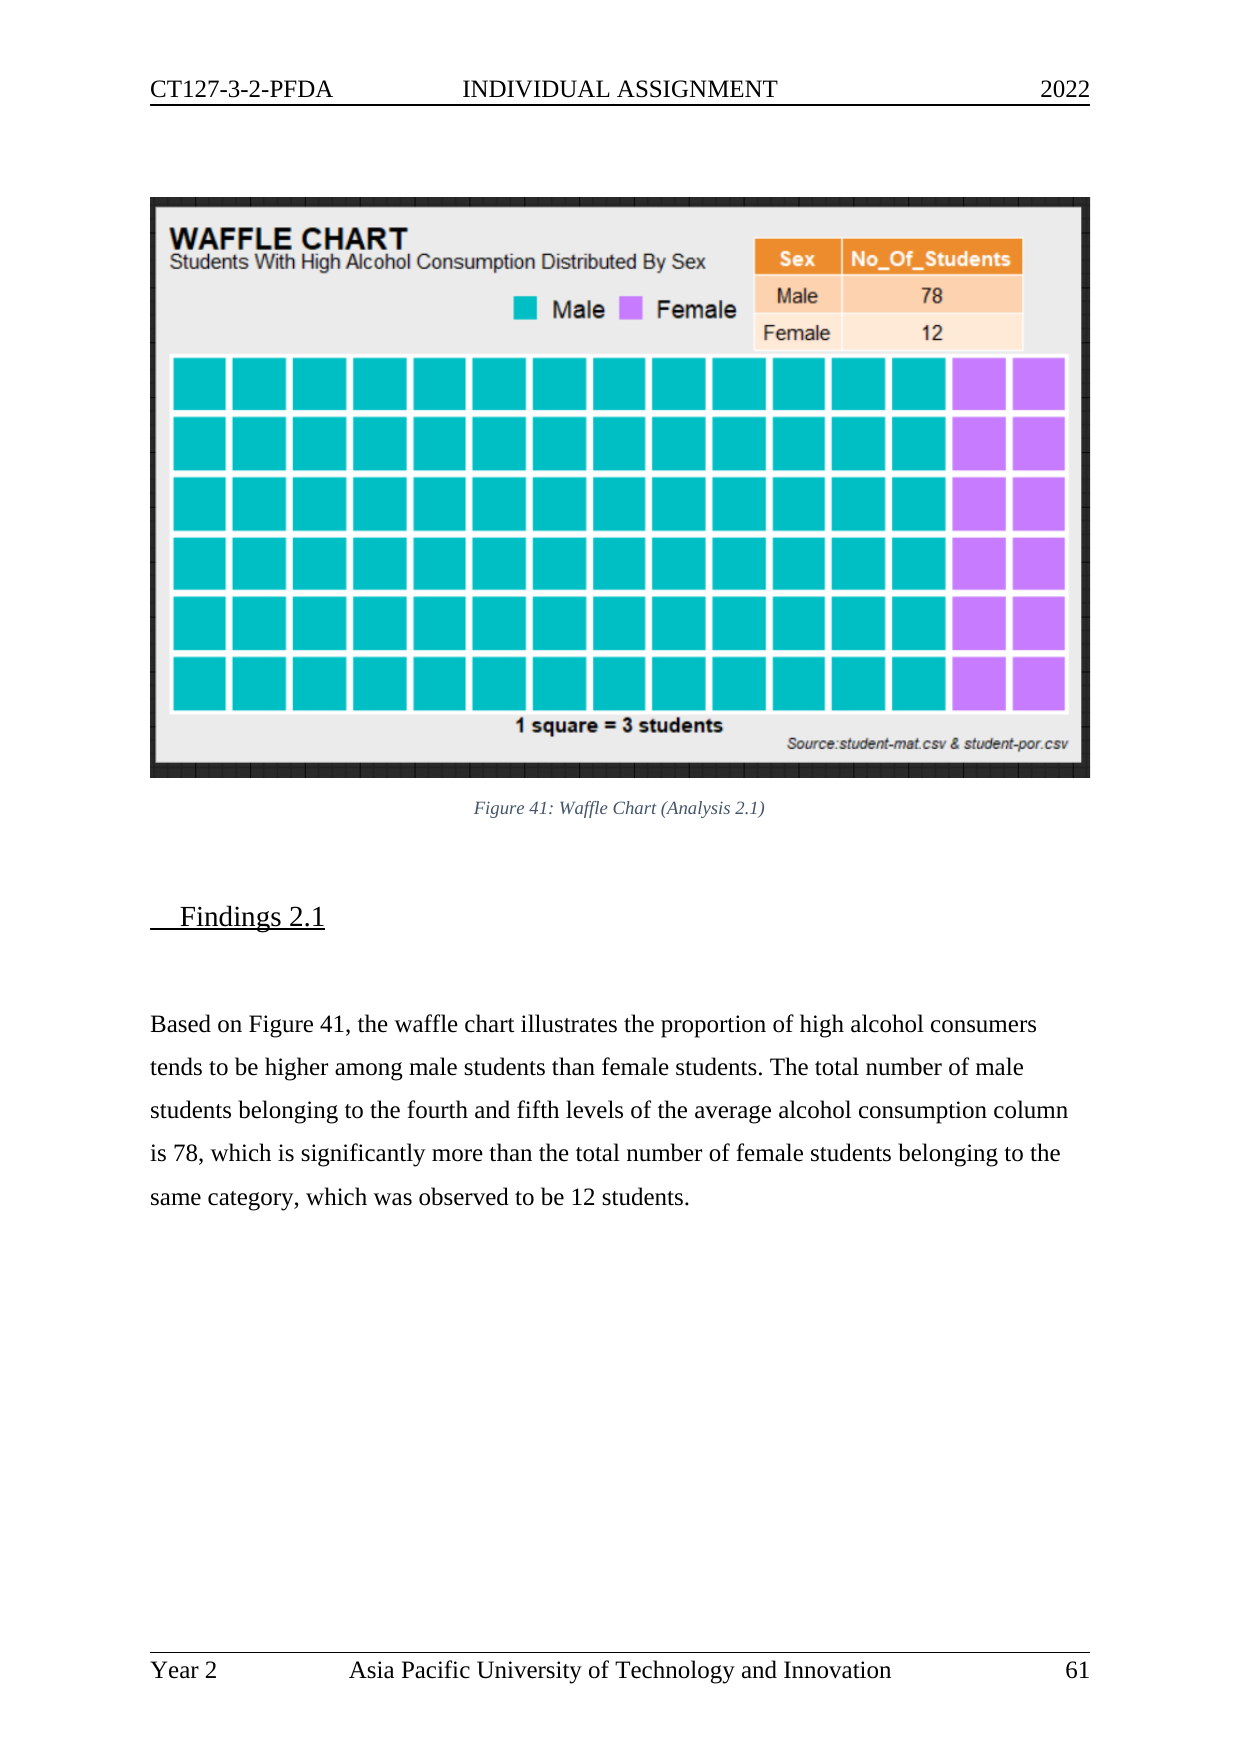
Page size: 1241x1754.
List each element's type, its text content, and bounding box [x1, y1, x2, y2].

subtitle Findings 2.1 [150, 899, 1090, 933]
picture [150, 197, 1091, 778]
text Based on Figure 41, the waffle chart illustrates the proportion of high alcohol consumers tends to be higher among male students than female students. The total number of male students belonging to the fourth and fifth levels of the average alcohol consumption column is 78, which is significantly more than the total number of female students belonging to the same category, which was observed to be 12 students. [150, 1009, 1090, 1210]
text Figure 41: Waffle Chart (Analysis 2.1) [150, 797, 1090, 818]
